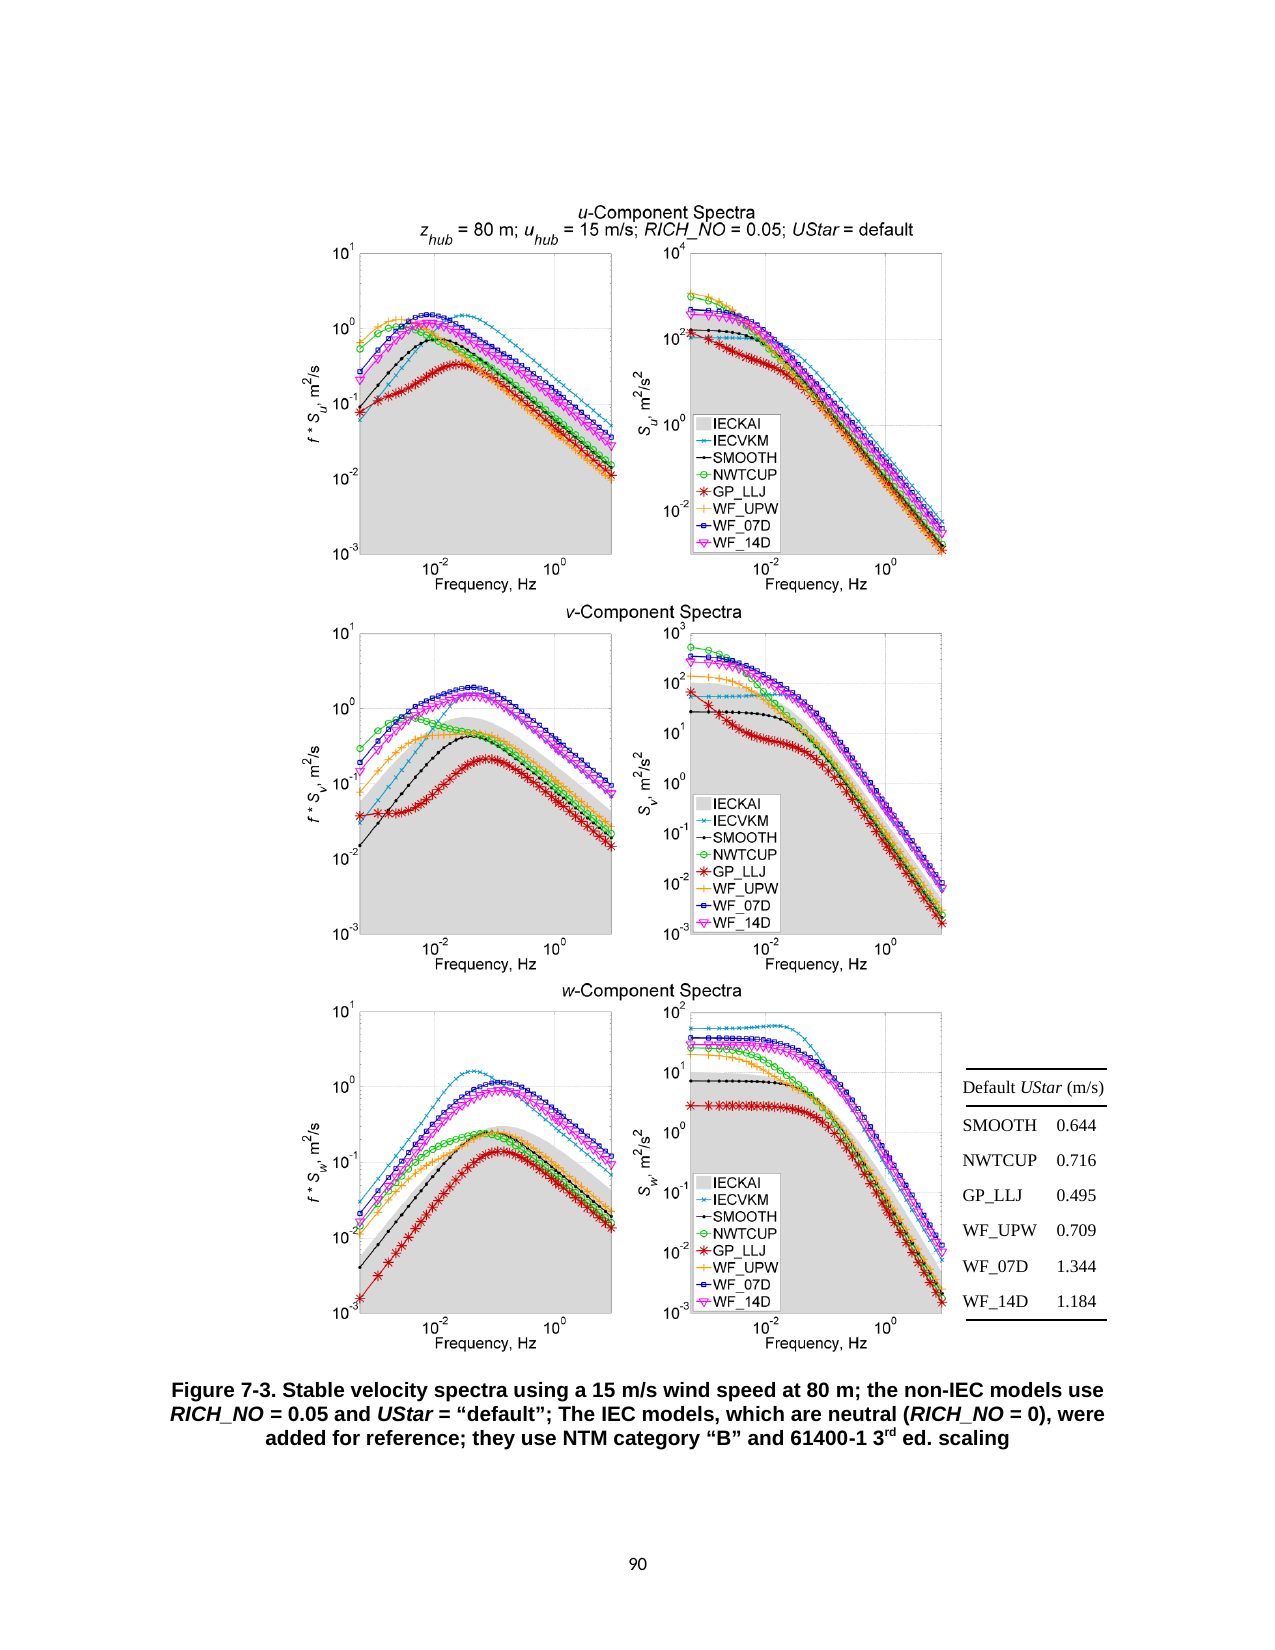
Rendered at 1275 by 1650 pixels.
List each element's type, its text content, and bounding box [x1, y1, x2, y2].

picture [262, 198, 1013, 594]
picture [262, 597, 1013, 973]
picture [262, 977, 1013, 1353]
text Figure G-3. Stable velocity spectra using a 15 m/s wind speed at 80 m; the non-IEC models use RICH_NO = 0.05 and UStar = “default”; The IEC models, which are neutral (RICH_NO = 0), were added for reference; they use NTM category “B” and 61400-1 3rd ed. scaling [150, 1377, 1125, 1449]
